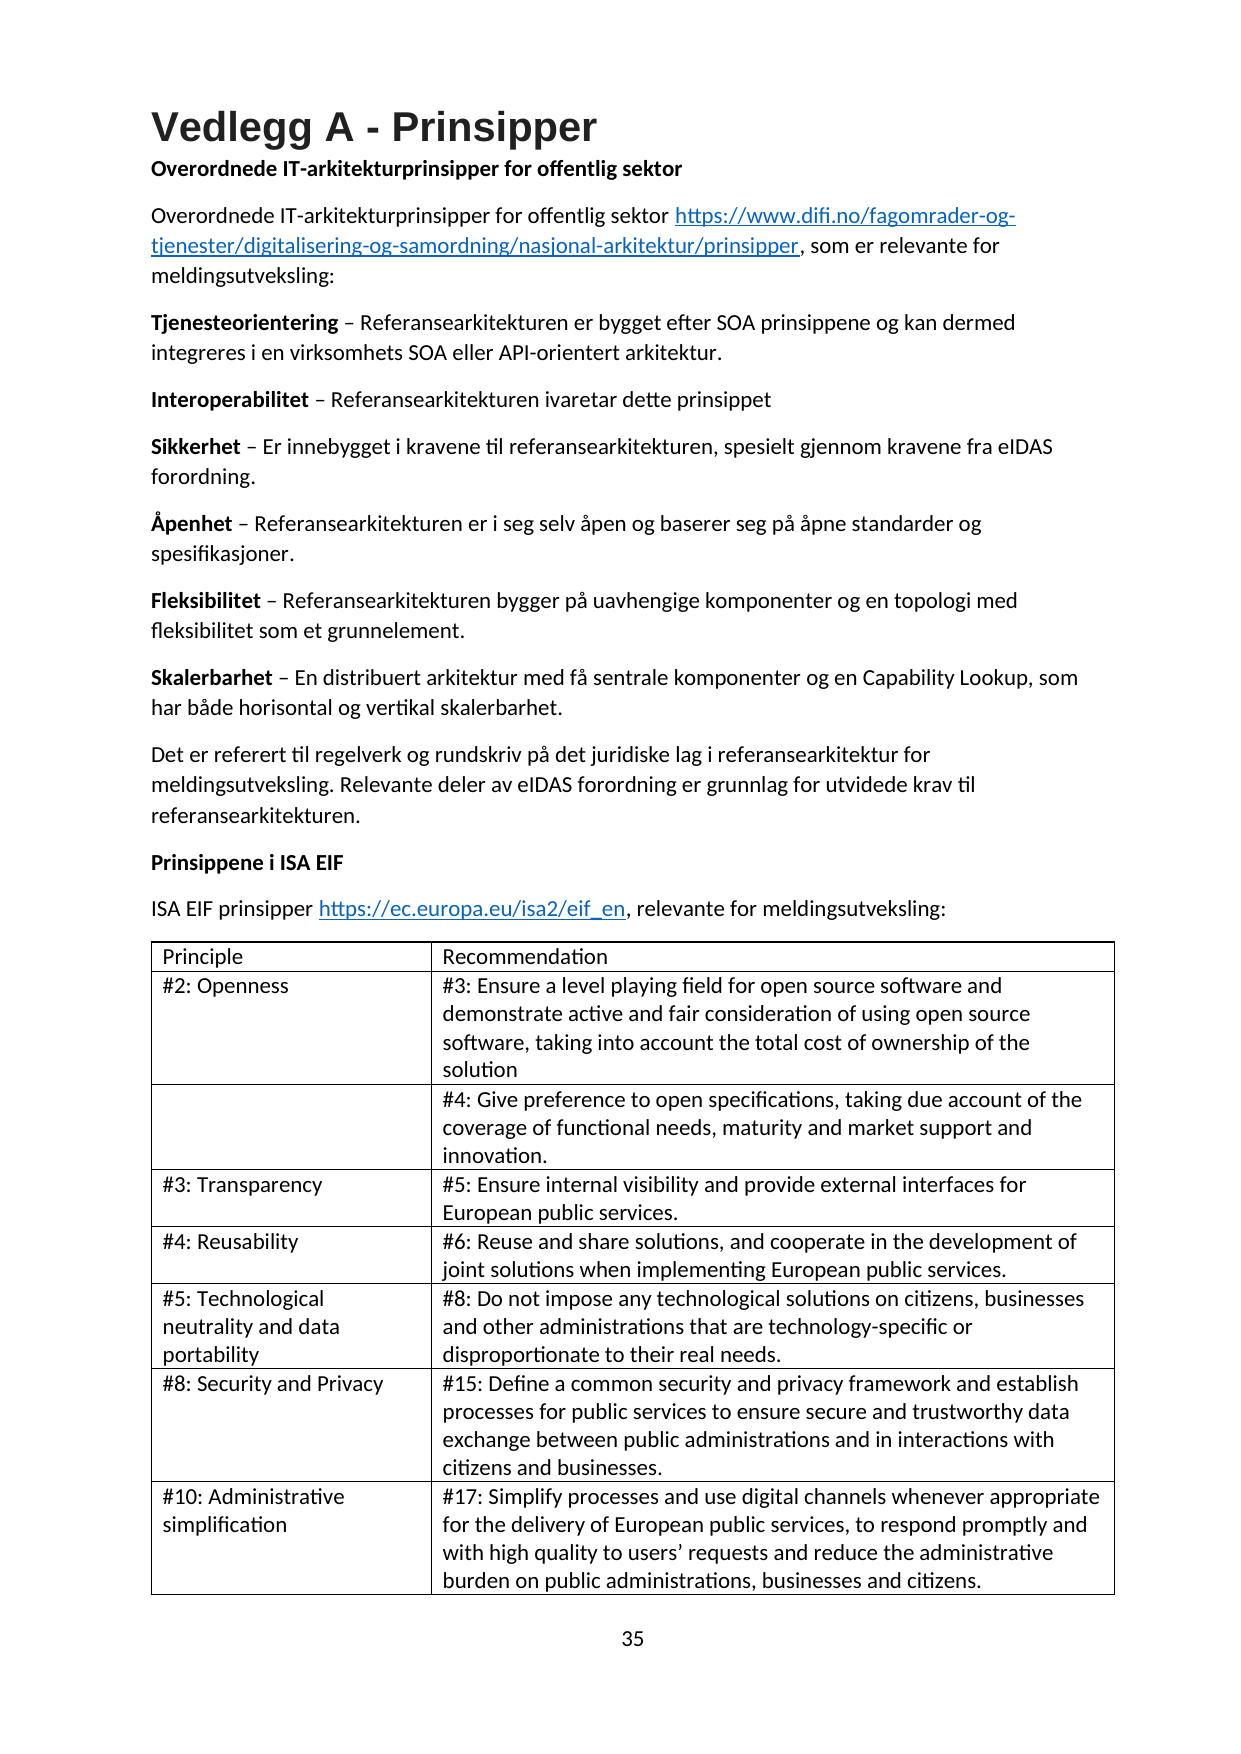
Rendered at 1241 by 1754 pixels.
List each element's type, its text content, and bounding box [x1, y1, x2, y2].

table_cell #4: Give preference to open specifications, taking due account of the coverage of functional needs, maturity and market support and innovation. [432, 1085, 1114, 1169]
text Tjenesteorientering – Referansearkitekturen er bygget efter SOA prinsippene og kan dermed integreres i en virksomhets SOA eller API-orientert arkitektur. [151, 308, 1114, 366]
text Overordnede IT-arkitekturprinsipper for offentlig sektor https://www.difi.no/fagomrader-og-tjenester/digitalisering-og-samordning/nasjonal-arkitektur/prinsipper, som er relevante for meldingsutveksling: [151, 201, 1114, 289]
table_cell #4: Reusability [152, 1227, 431, 1283]
table_cell #3: Transparency [152, 1170, 431, 1226]
table_header Principle [152, 943, 431, 971]
table_cell #8: Security and Privacy [152, 1369, 431, 1481]
table_cell #5: Ensure internal visibility and provide external interfaces for European public services. [432, 1170, 1114, 1226]
table_cell #6: Reuse and share solutions, and cooperate in the development of joint solutions when implementing European public services. [432, 1227, 1114, 1283]
table_cell #8: Do not impose any technological solutions on citizens, businesses and other administrations that are technology-specific or disproportionate to their real needs. [432, 1284, 1114, 1368]
text Overordnede IT-arkitekturprinsipper for offentlig sektor [151, 154, 1114, 182]
text Interoperabilitet – Referansearkitekturen ivaretar dette prinsippet [151, 385, 1114, 413]
table_cell #15: Define a common security and privacy framework and establish processes for public services to ensure secure and trustworthy data exchange between public administrations and in interactions with citizens and businesses. [432, 1369, 1114, 1481]
text Prinsippene i ISA EIF [151, 848, 1114, 876]
table_cell [152, 1085, 431, 1169]
text ISA EIF prinsipper https://ec.europa.eu/isa2/eif_en, relevante for meldingsutveksling: [151, 894, 1114, 923]
table_cell #2: Openness [152, 972, 431, 1084]
table_cell #17: Simplify processes and use digital channels whenever appropriate for the delivery of European public services, to respond promptly and with high quality to users’ requests and reduce the administrative burden on public administrations, businesses and citizens. [432, 1482, 1114, 1594]
table_header Recommendation [432, 943, 1114, 971]
table_cell #10: Administrative simplification [152, 1482, 431, 1594]
table_cell #5: Technological neutrality and data portability [152, 1284, 431, 1368]
text Åpenhet – Referansearkitekturen er i seg selv åpen og baserer seg på åpne standarder og spesifikasjoner. [151, 509, 1114, 567]
subtitle Vedlegg A - Prinsipper [151, 102, 1114, 150]
table_cell #3: Ensure a level playing field for open source software and demonstrate active and fair consideration of using open source software, taking into account the total cost of ownership of the solution [432, 972, 1114, 1084]
text Det er referert til regelverk og rundskriv på det juridiske lag i referansearkitektur for meldingsutveksling. Relevante deler av eIDAS forordning er grunnlag for utvidede krav til referansearkitekturen. [151, 740, 1114, 829]
text Skalerbarhet – En distribuert arkitektur med få sentrale komponenter og en Capability Lookup, som har både horisontal og vertikal skalerbarhet. [151, 663, 1114, 722]
text Sikkerhet – Er innebygget i kravene til referansearkitekturen, spesielt gjennom kravene fra eIDAS forordning. [151, 432, 1114, 490]
text Fleksibilitet – Referansearkitekturen bygger på uavhengige komponenter og en topologi med fleksibilitet som et grunnelement. [151, 586, 1114, 644]
